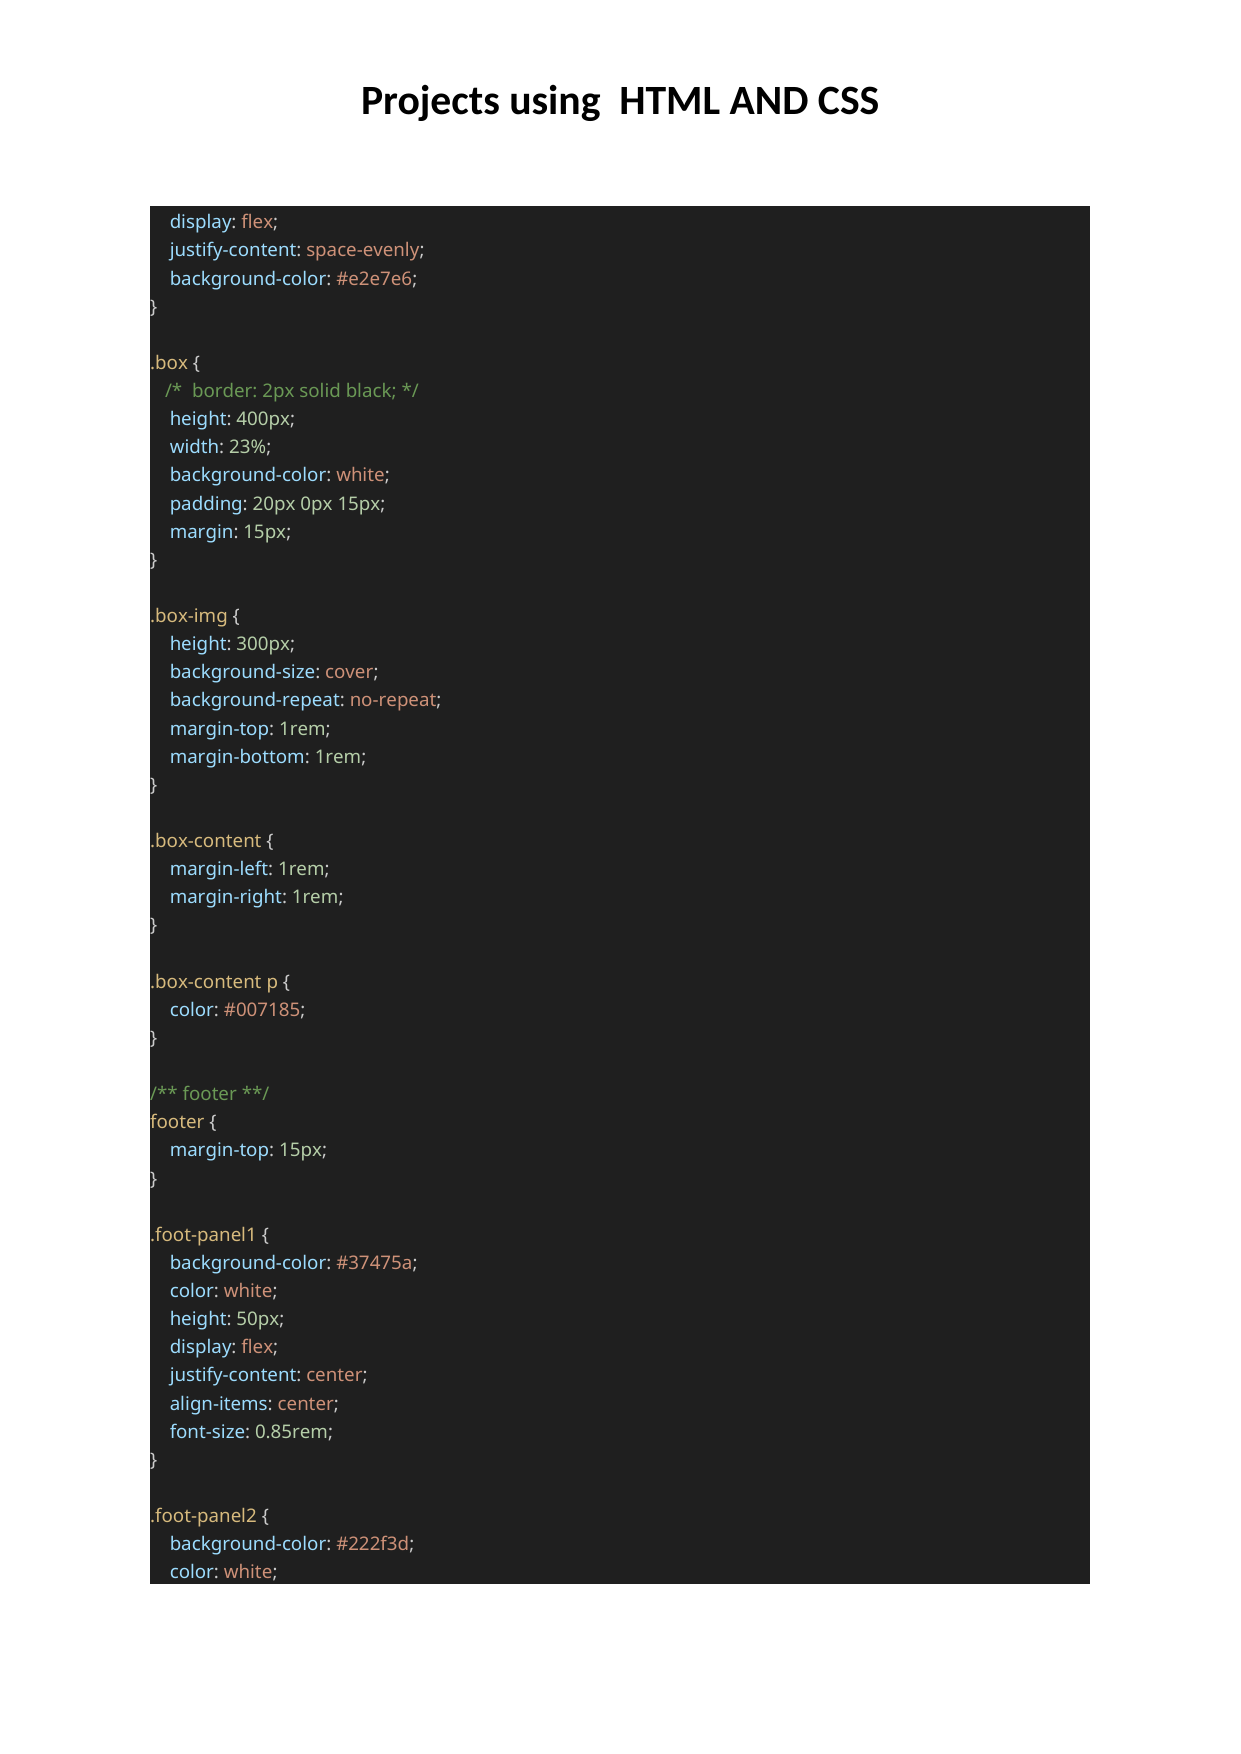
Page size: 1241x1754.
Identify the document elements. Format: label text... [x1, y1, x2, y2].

text footer { [150, 1106, 1090, 1134]
text padding: 20px 0px 15px; [150, 487, 1090, 515]
text color: white; [150, 1556, 1090, 1584]
text display: flex; [150, 1331, 1090, 1359]
text justify-content: center; [150, 1359, 1090, 1387]
text font-size: 0.85rem; [150, 1415, 1090, 1443]
text .box-img { [150, 600, 1090, 628]
text background-color: #222f3d; [150, 1528, 1090, 1556]
text width: 23%; [150, 431, 1090, 459]
text margin: 15px; [150, 515, 1090, 543]
text } [150, 1022, 1090, 1050]
text /** footer **/ [150, 1078, 1090, 1106]
text .box-content p { [150, 965, 1090, 993]
text } [150, 290, 1090, 318]
text height: 300px; [150, 628, 1090, 656]
text background-color: #37475a; [150, 1247, 1090, 1275]
text margin-top: 15px; [150, 1134, 1090, 1162]
text justify-content: space-evenly; [150, 234, 1090, 262]
text margin-bottom: 1rem; [150, 740, 1090, 768]
text } [150, 543, 1090, 572]
text background-color: white; [150, 459, 1090, 487]
text margin-left: 1rem; [150, 853, 1090, 881]
text color: white; [150, 1275, 1090, 1303]
text align-items: center; [150, 1387, 1090, 1415]
text .box { [150, 347, 1090, 375]
text } [150, 1162, 1090, 1190]
text margin-top: 1rem; [150, 712, 1090, 740]
text margin-right: 1rem; [150, 881, 1090, 909]
text color: #007185; [150, 993, 1090, 1022]
text /* border: 2px solid black; */ [150, 375, 1090, 403]
text background-repeat: no-repeat; [150, 684, 1090, 712]
text height: 50px; [150, 1303, 1090, 1331]
text background-color: #e2e7e6; [150, 262, 1090, 290]
text .foot-panel1 { [150, 1218, 1090, 1247]
text display: flex; [150, 206, 1090, 234]
text .box-content { [150, 825, 1090, 853]
text height: 400px; [150, 403, 1090, 431]
text background-size: cover; [150, 656, 1090, 684]
text } [150, 909, 1090, 937]
text .foot-panel2 { [150, 1500, 1090, 1528]
text } [150, 1443, 1090, 1472]
text } [150, 768, 1090, 797]
